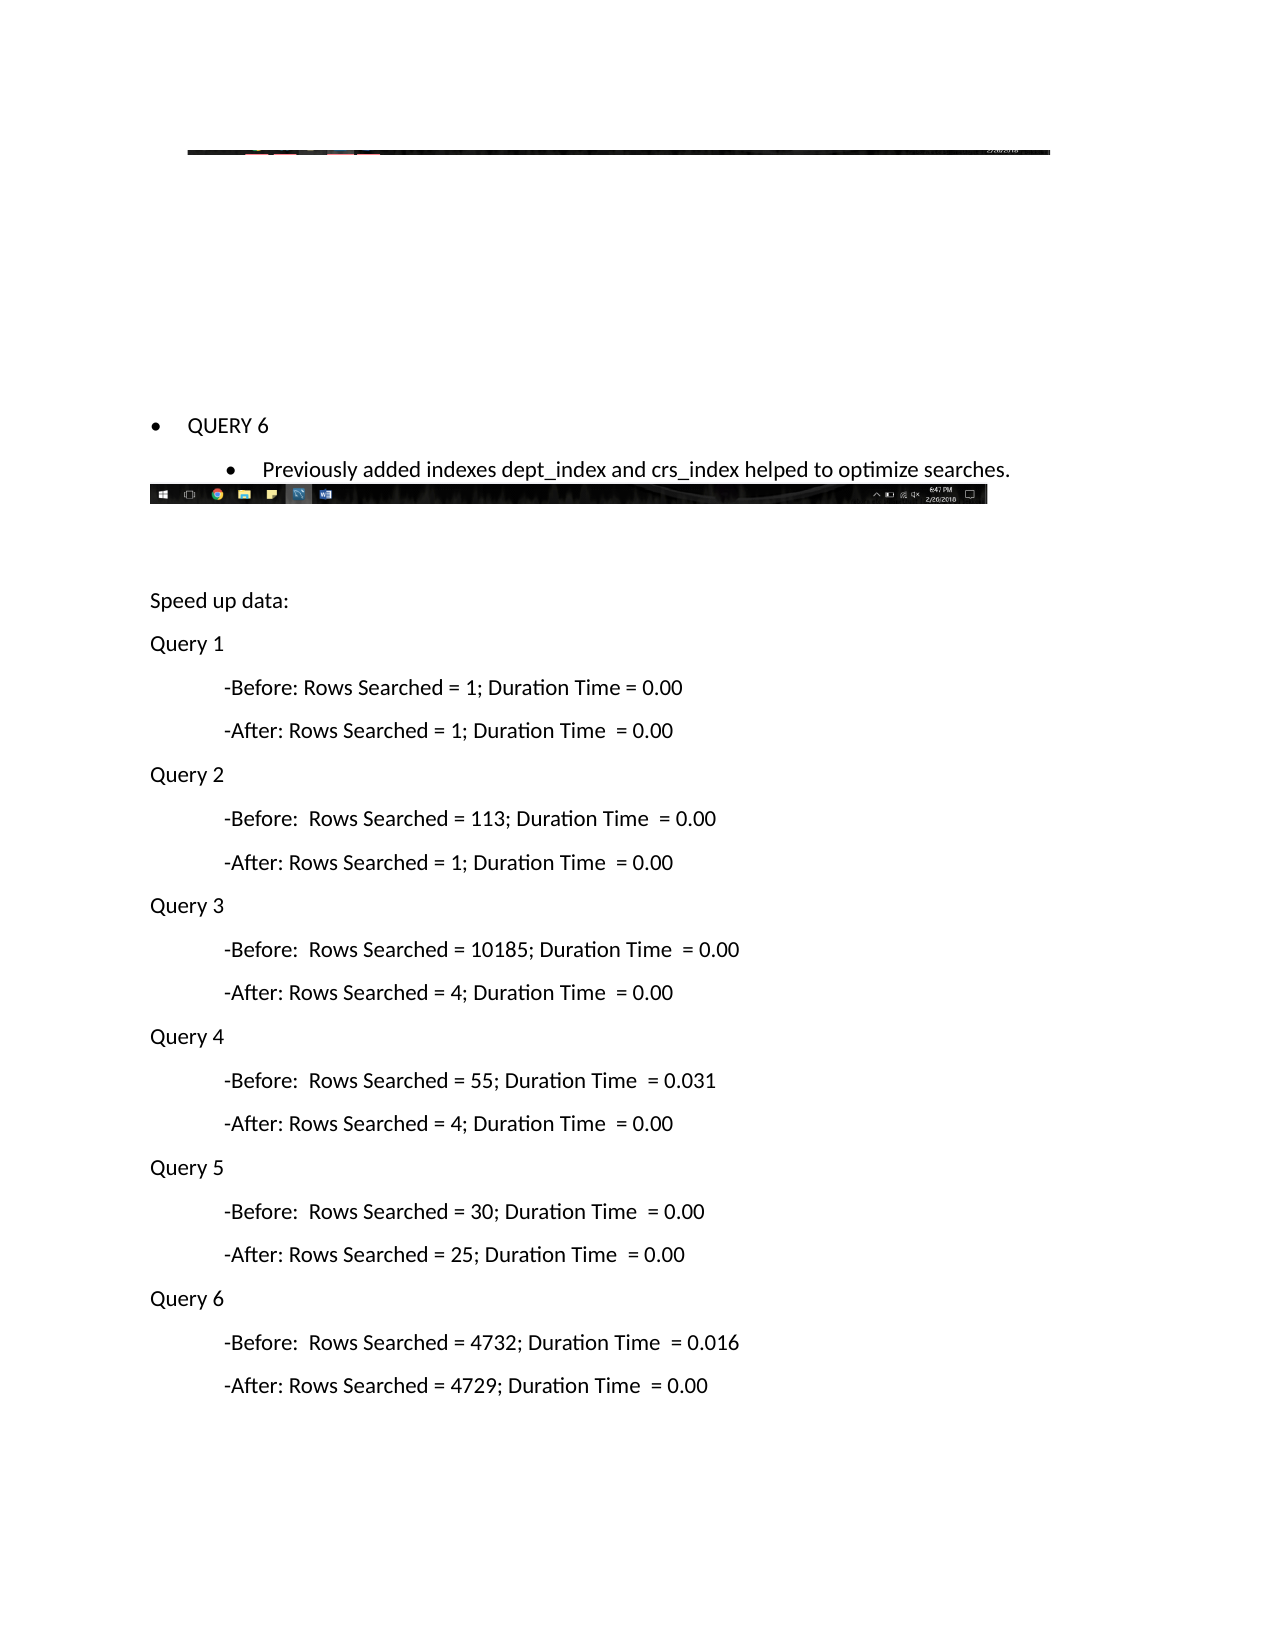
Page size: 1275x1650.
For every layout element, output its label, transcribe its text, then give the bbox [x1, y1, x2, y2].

text -After: Rows Searched = 1; Duration Time = 0.00 [150, 717, 1125, 744]
text -After: Rows Searched = 4; Duration Time = 0.00 [150, 979, 1125, 1006]
text -After: Rows Searched = 1; Duration Time = 0.00 [150, 848, 1125, 875]
text Speed up data: [150, 586, 1125, 613]
text -Before: Rows Searched = 4732; Duration Time = 0.016 [150, 1328, 1125, 1355]
text -Before: Rows Searched = 55; Duration Time = 0.031 [150, 1067, 1125, 1093]
text -After: Rows Searched = 4729; Duration Time = 0.00 [150, 1372, 1125, 1399]
list QUERY 6 [150, 412, 1125, 439]
text -Before: Rows Searched = 10185; Duration Time = 0.00 [150, 936, 1125, 963]
text Query 3 [150, 892, 1125, 919]
text Query 1 [150, 630, 1125, 657]
text -Before: Rows Searched = 30; Duration Time = 0.00 [150, 1197, 1125, 1224]
text Query 5 [150, 1154, 1125, 1181]
text -After: Rows Searched = 25; Duration Time = 0.00 [150, 1241, 1125, 1268]
text Query 6 [150, 1285, 1125, 1312]
list Previously added indexes dept_index and crs_index helped to optimize searches. [225, 456, 1125, 482]
text -Before: Rows Searched = 113; Duration Time = 0.00 [150, 805, 1125, 832]
text -Before: Rows Searched = 1; Duration Time = 0.00 [150, 674, 1125, 701]
text -After: Rows Searched = 4; Duration Time = 0.00 [150, 1110, 1125, 1137]
text Query 4 [150, 1023, 1125, 1050]
text Query 2 [150, 761, 1125, 788]
